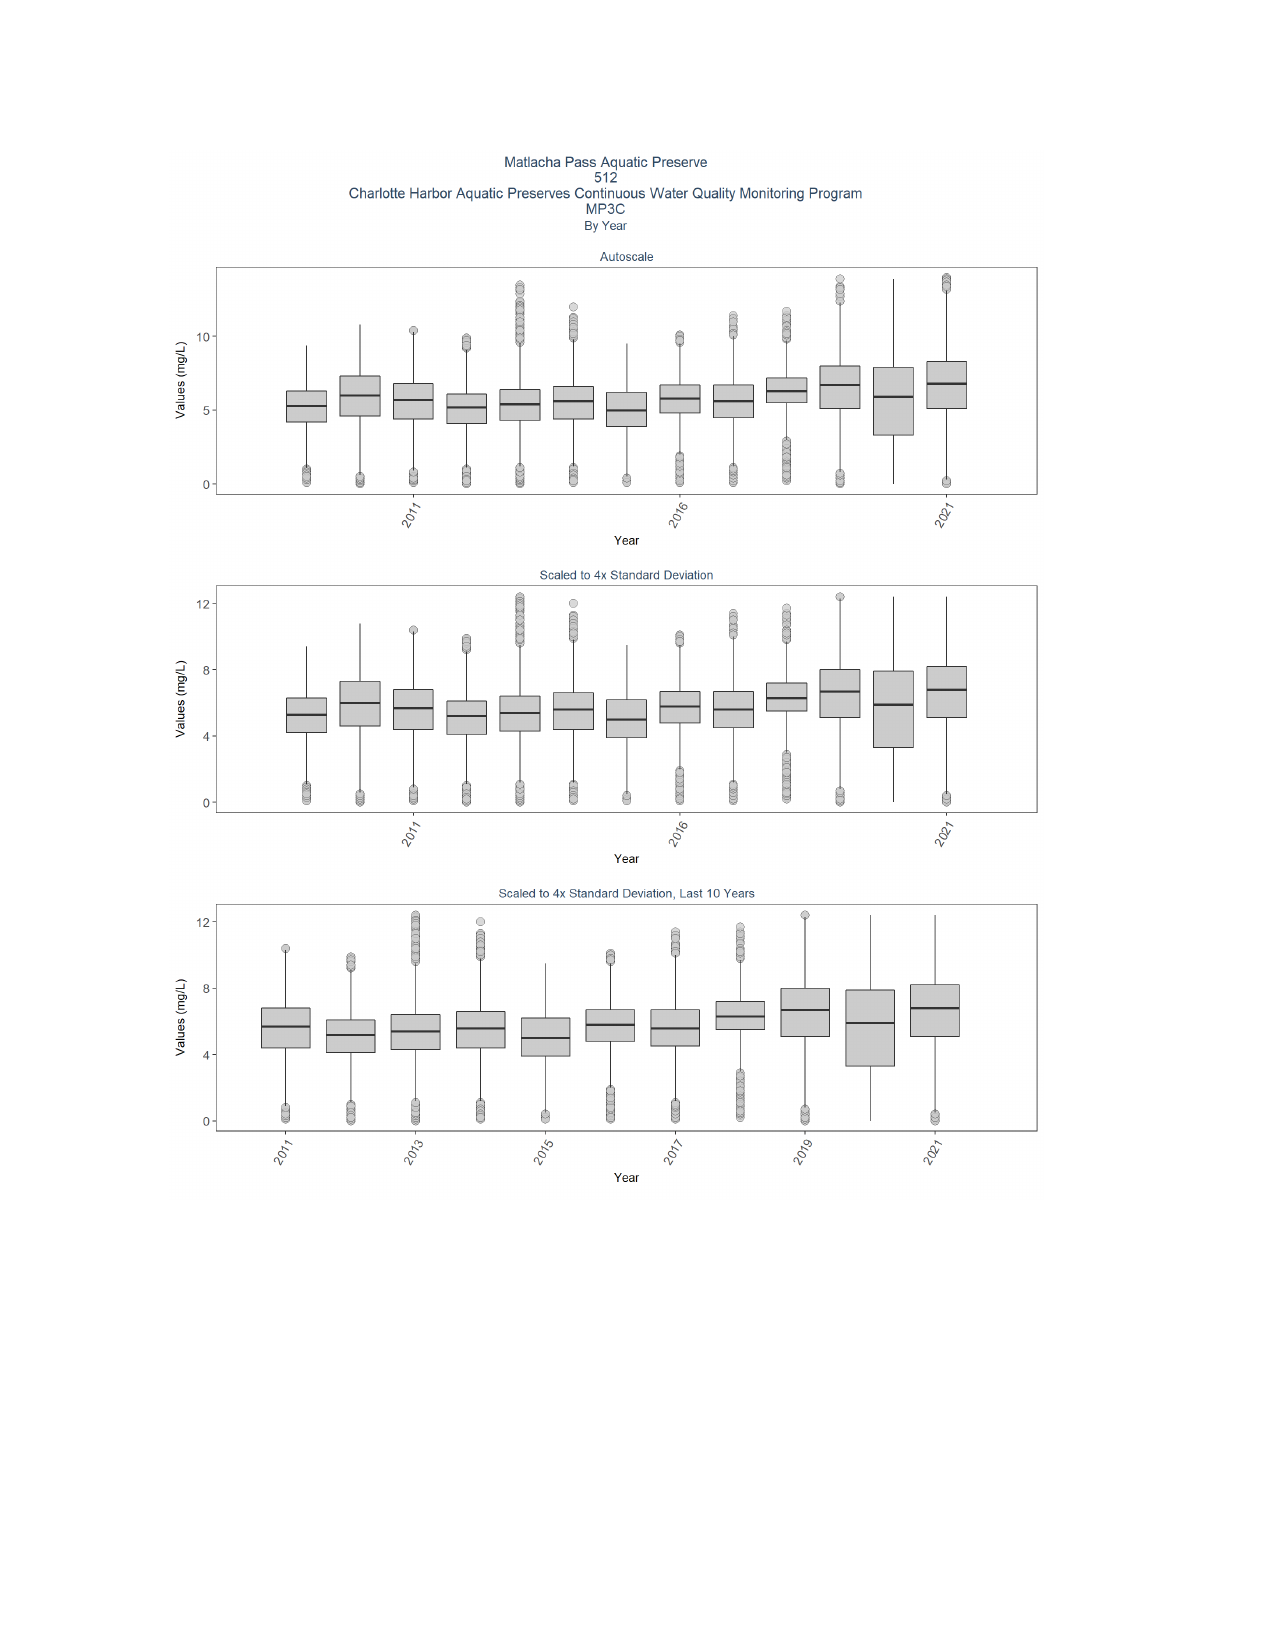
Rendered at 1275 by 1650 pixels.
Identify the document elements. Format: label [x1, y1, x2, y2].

picture [168, 150, 1044, 1200]
